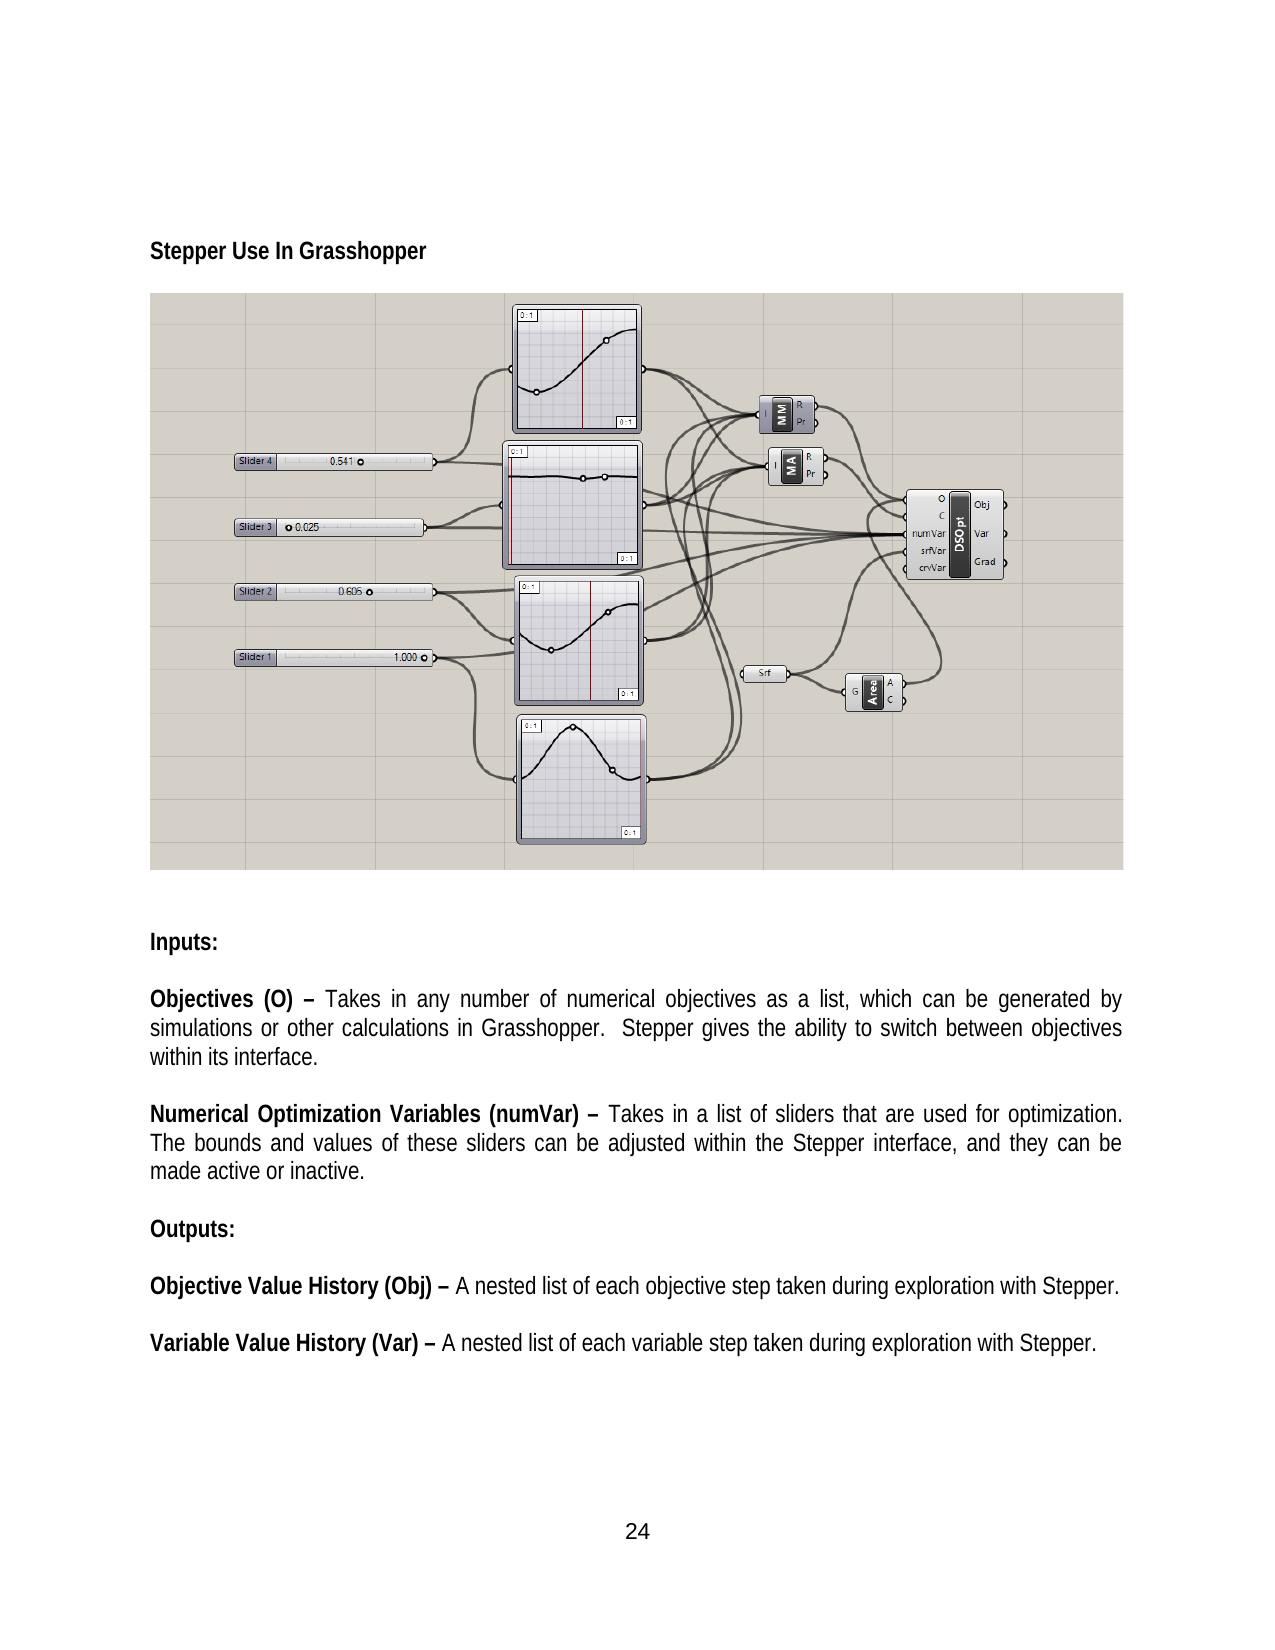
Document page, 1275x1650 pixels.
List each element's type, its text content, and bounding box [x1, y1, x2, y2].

text Outputs: [150, 1213, 1125, 1242]
text Inputs: [150, 927, 1125, 956]
text Objectives (O) – Takes in any number of numerical objectives as a list, which can be generated by simulations or other calculations in Grasshopper. Stepper gives the ability to switch between objectives within its interface. [150, 984, 1125, 1070]
text Numerical Optimization Variables (numVar) – Takes in a list of sliders that are used for optimization. The bounds and values of these sliders can be adjusted within the Stepper interface, and they can be made active or inactive. [150, 1099, 1125, 1185]
text Variable Value History (Var) – A nested list of each variable step taken during exploration with Stepper. [150, 1328, 1125, 1357]
text Objective Value History (Obj) – A nested list of each objective step taken during exploration with Stepper. [150, 1271, 1125, 1299]
text Stepper Use In Grasshopper [150, 236, 1125, 264]
picture [150, 293, 1124, 870]
